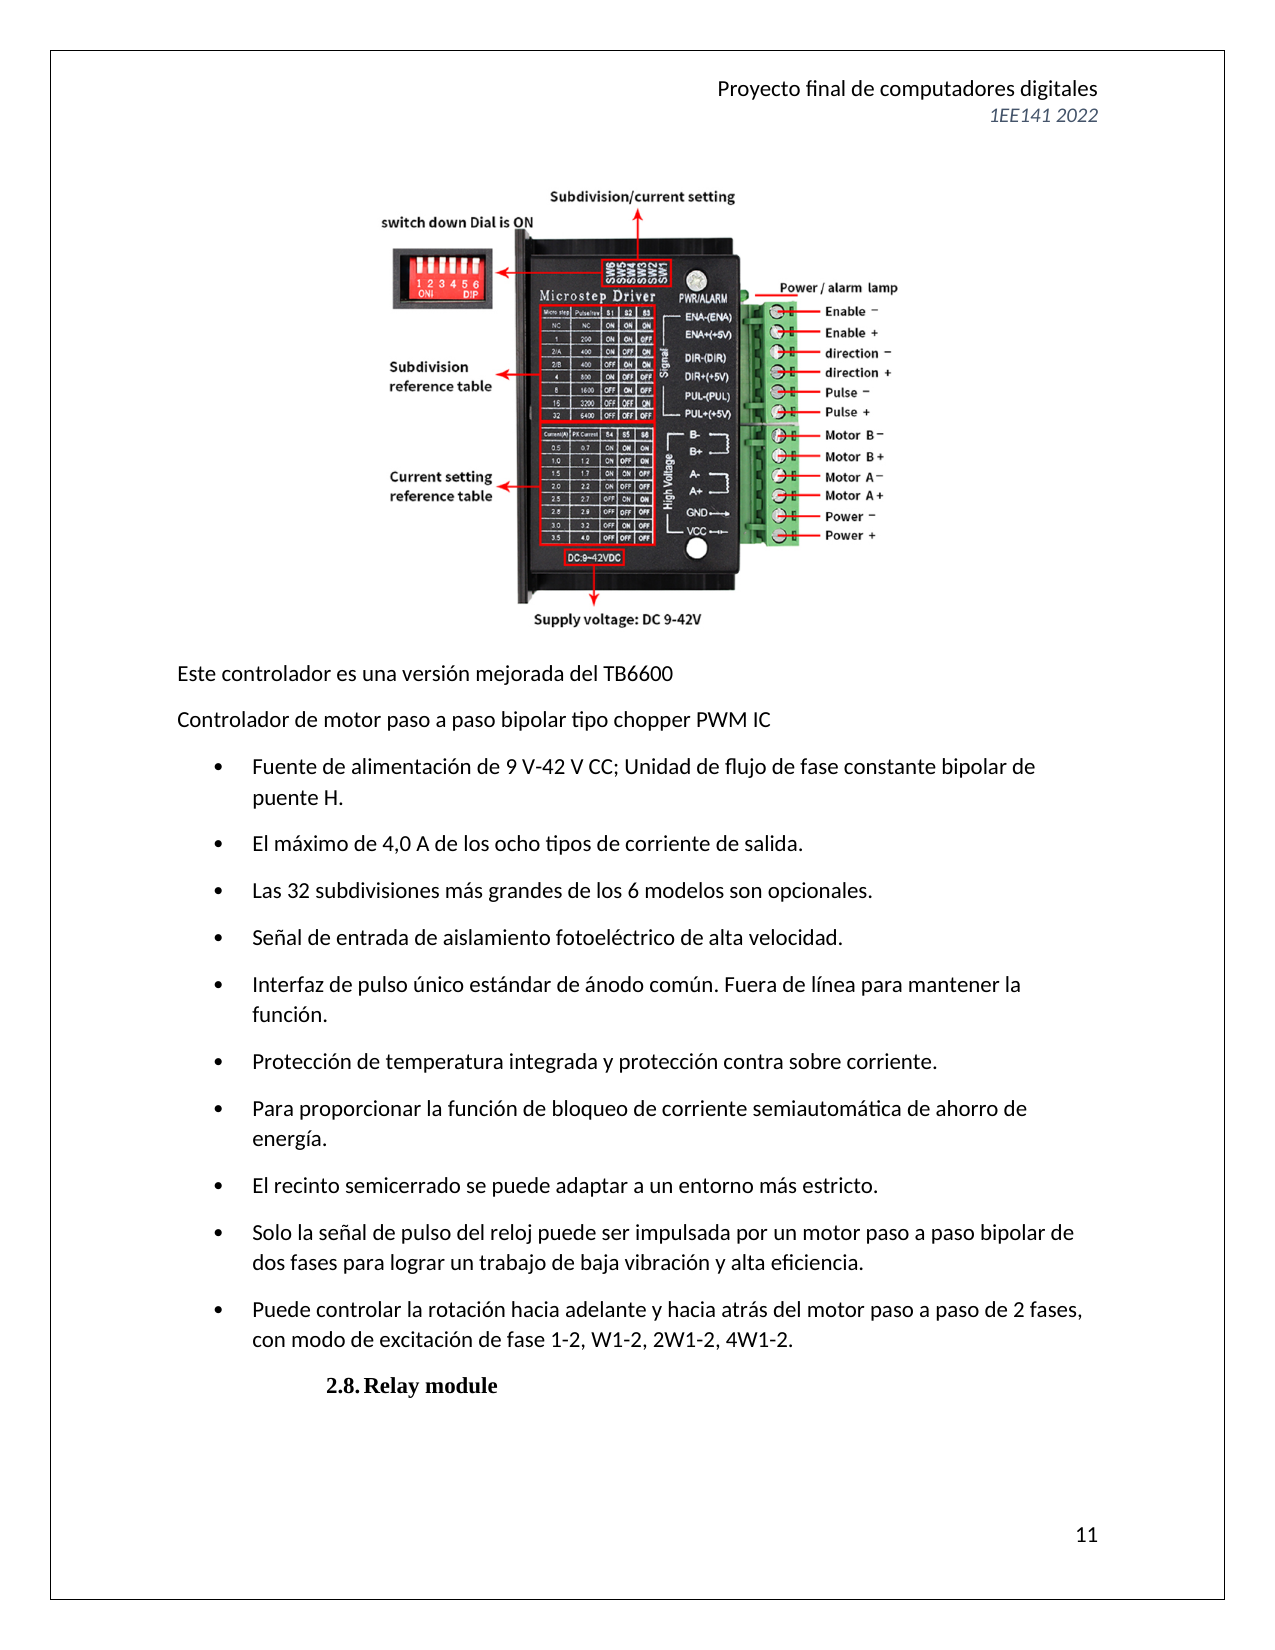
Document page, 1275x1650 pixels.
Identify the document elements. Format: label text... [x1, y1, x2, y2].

list Solo la señal de pulso del reloj puede ser impulsada por un motor paso a paso bipolar de dos fases para lograr un trabajo de baja vibración y alta eficiencia. [214, 1218, 1098, 1276]
text Este controlador es una versión mejorada del TB6600 [177, 659, 1098, 687]
list Puede controlar la rotación hacia adelante y hacia atrás del motor paso a paso de 2 fases, con modo de excitación de fase 1-2, W1-2, 2W1-2, 4W1-2. [214, 1295, 1098, 1353]
list Señal de entrada de aislamiento fotoeléctrico de alta velocidad. [214, 923, 1098, 951]
list El máximo de 4,0 A de los ocho tipos de corriente de salida. [214, 829, 1098, 857]
list Fuente de alimentación de 9 V-42 V CC; Unidad de flujo de fase constante bipolar de puente H. [214, 752, 1098, 811]
list Las 32 subdivisiones más grandes de los 6 modelos son opcionales. [214, 876, 1098, 904]
picture [373, 180, 902, 640]
subtitle Relay module [326, 1372, 1098, 1398]
text Controlador de motor paso a paso bipolar tipo chopper PWM IC [177, 706, 1098, 733]
list Protección de temperatura integrada y protección contra sobre corriente. [214, 1047, 1098, 1075]
list Para proporcionar la función de bloqueo de corriente semiautomática de ahorro de energía. [214, 1094, 1098, 1152]
list El recinto semicerrado se puede adaptar a un entorno más estricto. [214, 1171, 1098, 1199]
list Interfaz de pulso único estándar de ánodo común. Fuera de línea para mantener la función. [214, 970, 1098, 1028]
